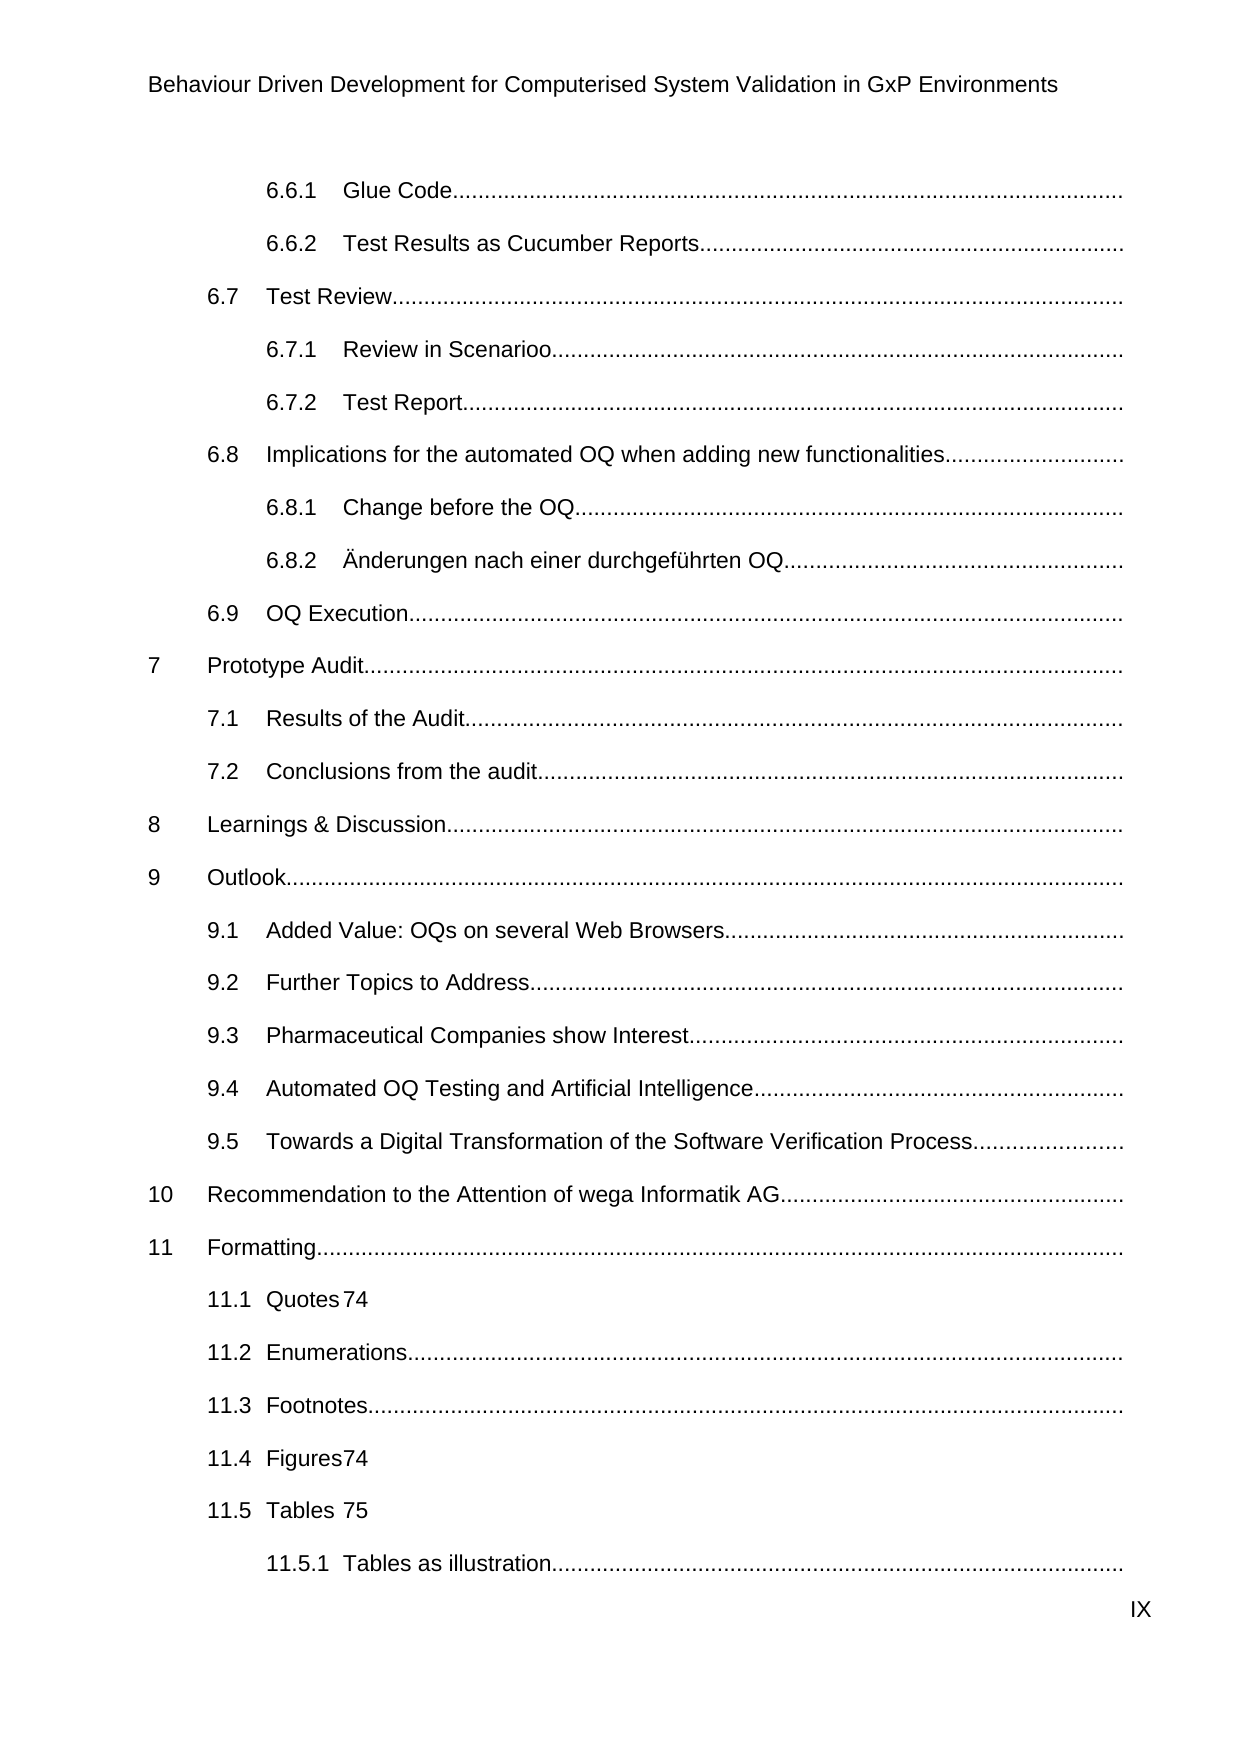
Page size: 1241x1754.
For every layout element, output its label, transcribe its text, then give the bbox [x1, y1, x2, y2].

text 11 Formatting 74 [148, 1233, 1092, 1260]
text 9.5 Towards a Digital Transformation of the Software Verification Process 71 [207, 1128, 1092, 1154]
text 11.3 Footnotes 74 [207, 1392, 1092, 1418]
text 9.4 Automated OQ Testing and Artificial Intelligence 71 [207, 1075, 1092, 1101]
text 6.8.2 Änderungen nach einer durchgeführten OQ 65 [266, 547, 1092, 573]
text 9.1 Added Value: OQs on several Web Browsers 70 [207, 917, 1092, 943]
text 6.7 Test Review 59 [207, 283, 1092, 309]
text 6.8.1 Change before the OQ 64 [266, 494, 1092, 520]
text 6.8 Implications for the automated OQ when adding new functionalities 64 [207, 441, 1092, 468]
text 11.1 Quotes 74 [207, 1286, 1092, 1313]
text 7.2 Conclusions from the audit 66 [207, 758, 1092, 784]
text 9.3 Pharmaceutical Companies show Interest 71 [207, 1022, 1092, 1048]
text 11.4 Figures 74 [207, 1445, 1092, 1471]
text 10 Recommendation to the Attention of wega Informatik AG 73 [148, 1181, 1092, 1207]
text 7 Prototype Audit 66 [148, 652, 1092, 679]
text 11.2 Enumerations 74 [207, 1339, 1092, 1365]
text 6.9 OQ Execution 65 [207, 600, 1092, 626]
text 11.5.1 Tables as illustration 75 [266, 1550, 1092, 1577]
text 6.7.2 Test Report 63 [266, 388, 1092, 415]
text 7.1 Results of the Audit 66 [207, 705, 1092, 732]
text 11.5 Tables 75 [207, 1497, 1092, 1524]
text 6.7.1 Review in Scenarioo 59 [266, 336, 1092, 362]
text 9 Outlook 70 [148, 864, 1092, 890]
text 6.6.1 Glue Code 57 [266, 177, 1092, 203]
text 9.2 Further Topics to Address 70 [207, 969, 1092, 996]
text 6.6.2 Test Results as Cucumber Reports 59 [266, 230, 1092, 256]
text 8 Learnings & Discussion 67 [148, 811, 1092, 837]
